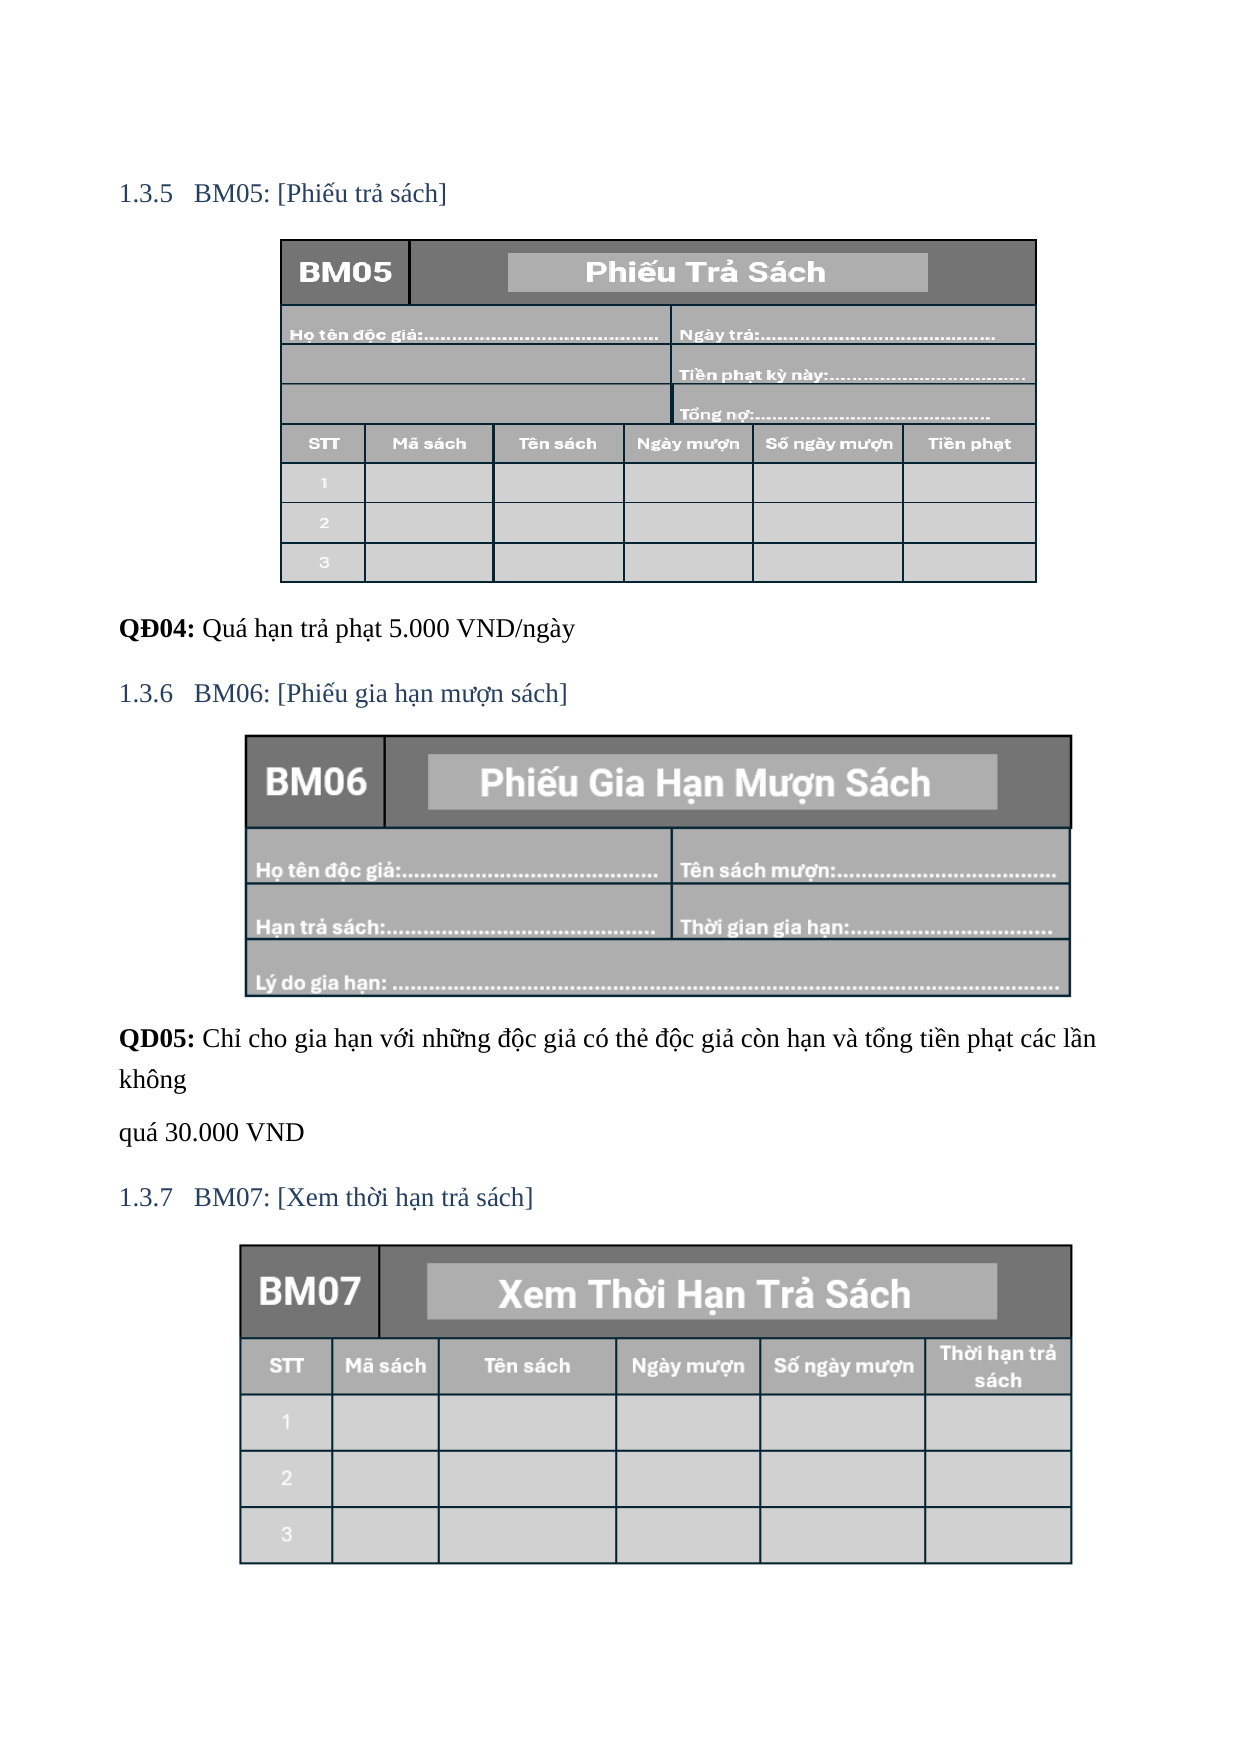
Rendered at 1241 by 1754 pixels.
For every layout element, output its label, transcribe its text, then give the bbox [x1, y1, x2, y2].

picture [230, 1234, 1085, 1579]
text QĐ04: Quá hạn trả phạt 5.000 VND/ngày [119, 612, 1122, 643]
text QD05: Chỉ cho gia hạn với những độc giả có thẻ độc giả còn hạn và tổng tiền phạt các lần không [119, 1023, 1122, 1094]
picture [263, 230, 1053, 592]
subtitle BM05: [Phiếu trả sách] [119, 177, 1122, 208]
text quá 30.000 VND [119, 1116, 1122, 1147]
subtitle BM07: [Xem thời hạn trả sách] [119, 1181, 1122, 1212]
picture [234, 730, 1082, 1002]
subtitle BM06: [Phiếu gia hạn mượn sách] [119, 678, 1122, 709]
